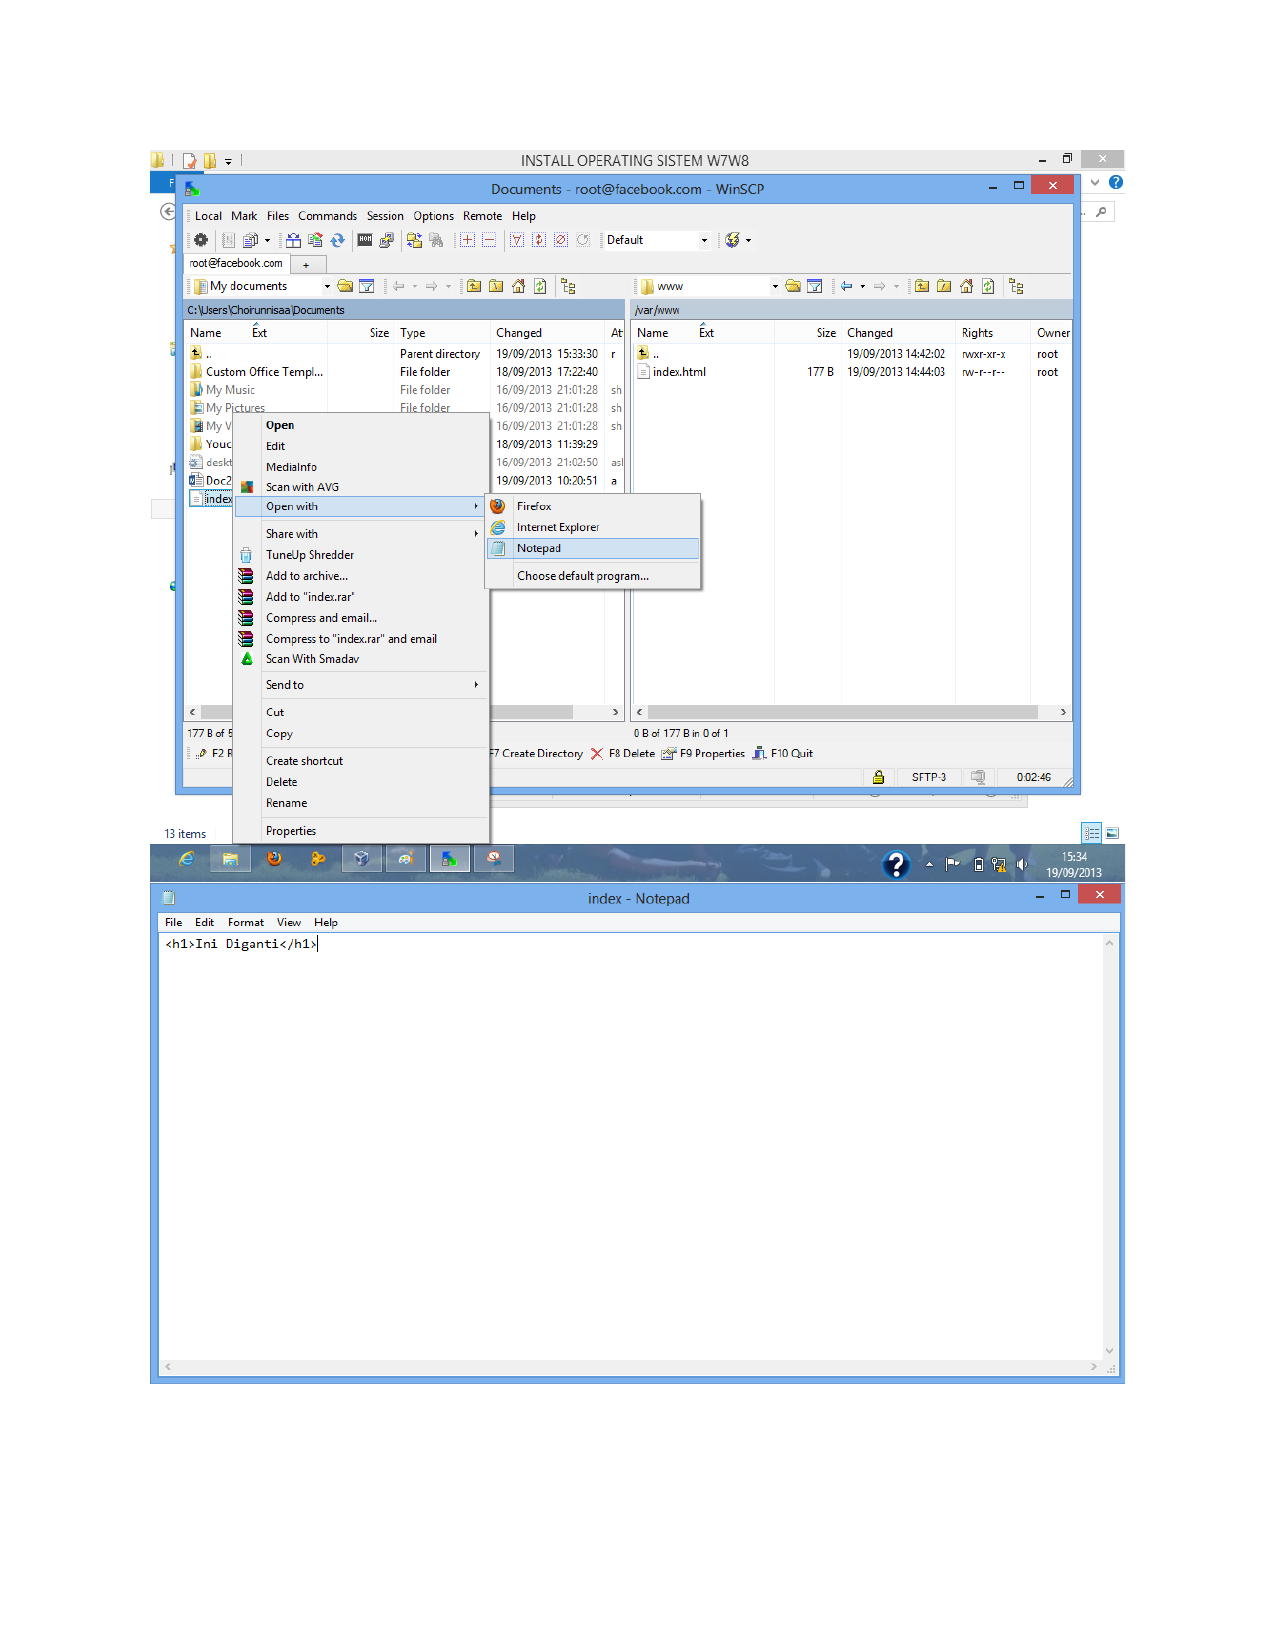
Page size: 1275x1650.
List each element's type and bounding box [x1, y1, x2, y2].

picture [150, 883, 1125, 1384]
picture [150, 150, 1125, 882]
